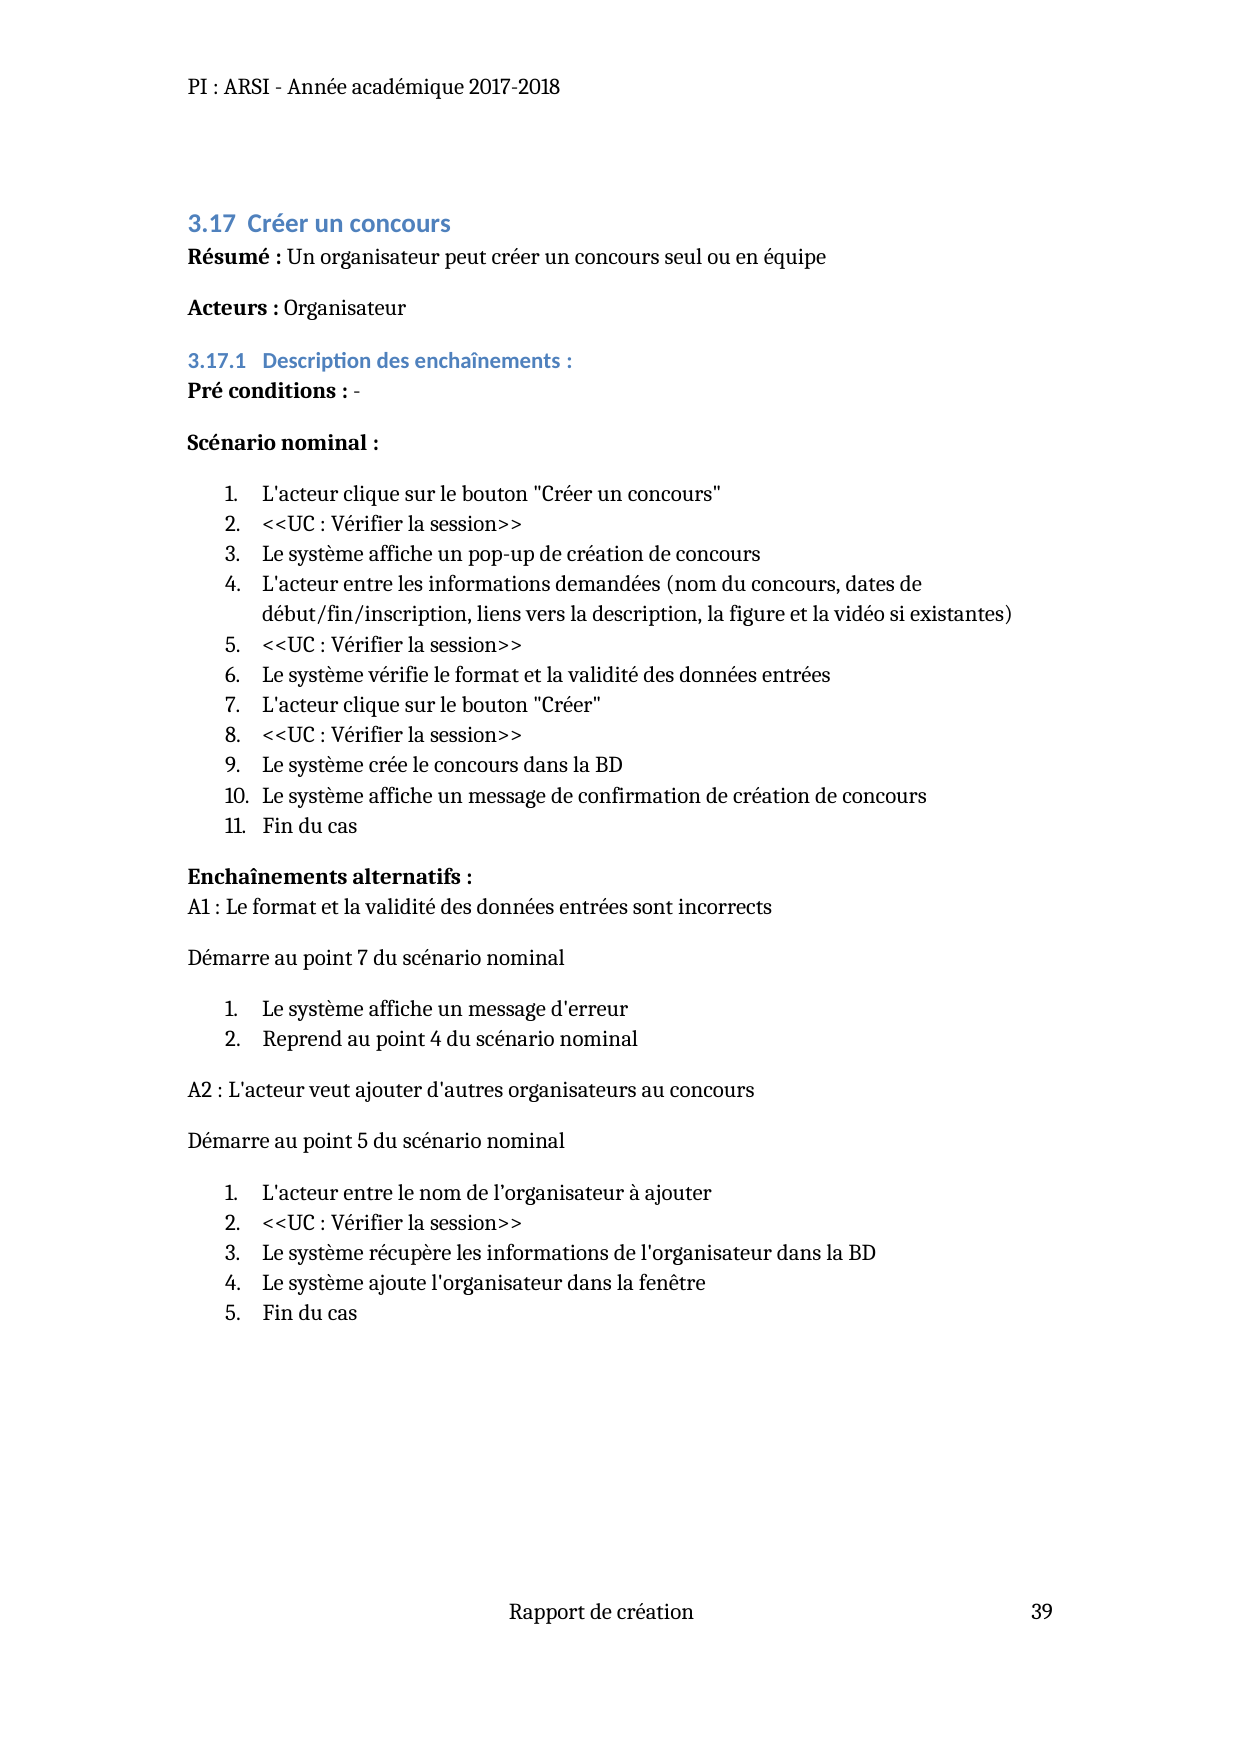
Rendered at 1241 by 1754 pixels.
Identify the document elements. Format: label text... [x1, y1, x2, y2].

text Démarre au point 5 du scénario nominal [187, 1128, 1053, 1154]
list Fin du cas [225, 813, 1053, 839]
list Le système récupère les informations de l'organisateur dans la BD [225, 1240, 1053, 1266]
list L'acteur clique sur le bouton "Créer" [225, 692, 1053, 718]
list Le système affiche un pop-up de création de concours [225, 541, 1053, 567]
text A2 : L'acteur veut ajouter d'autres organisateurs au concours [187, 1077, 1053, 1103]
list Le système affiche un message d'erreur [225, 996, 1053, 1022]
list Le système affiche un message de confirmation de création de concours [225, 782, 1053, 809]
text Pré conditions : - [187, 378, 1053, 404]
list <<UC : Vérifier la session>> [225, 511, 1053, 537]
list L'acteur entre les informations demandées (nom du concours, dates de début/fin/inscription, liens vers la description, la figure et la vidéo si existantes) [225, 571, 1053, 627]
list Le système crée le concours dans la BD [225, 752, 1053, 778]
text Acteurs : Organisateur [187, 295, 1053, 321]
subtitle Description des enchaînements : [187, 346, 1053, 374]
subtitle Créer un concours [187, 206, 1053, 239]
list <<UC : Vérifier la session>> [225, 1209, 1053, 1236]
text Scénario nominal : [187, 429, 1053, 456]
list L'acteur clique sur le bouton "Créer un concours" [225, 480, 1053, 507]
list Fin du cas [225, 1300, 1053, 1326]
list Le système vérifie le format et la validité des données entrées [225, 662, 1053, 688]
list <<UC : Vérifier la session>> [225, 631, 1053, 658]
text Résumé : Un organisateur peut créer un concours seul ou en équipe [187, 244, 1053, 270]
text Enchaînements alternatifs : A1 : Le format et la validité des données entrées sont incorrects [187, 864, 1053, 920]
list L'acteur entre le nom de l’organisateur à ajouter [225, 1179, 1053, 1206]
list <<UC : Vérifier la session>> [225, 722, 1053, 748]
list Reprend au point 4 du scénario nominal [225, 1026, 1053, 1052]
list Le système ajoute l'organisateur dans la fenêtre [225, 1270, 1053, 1296]
text Démarre au point 7 du scénario nominal [187, 945, 1053, 971]
